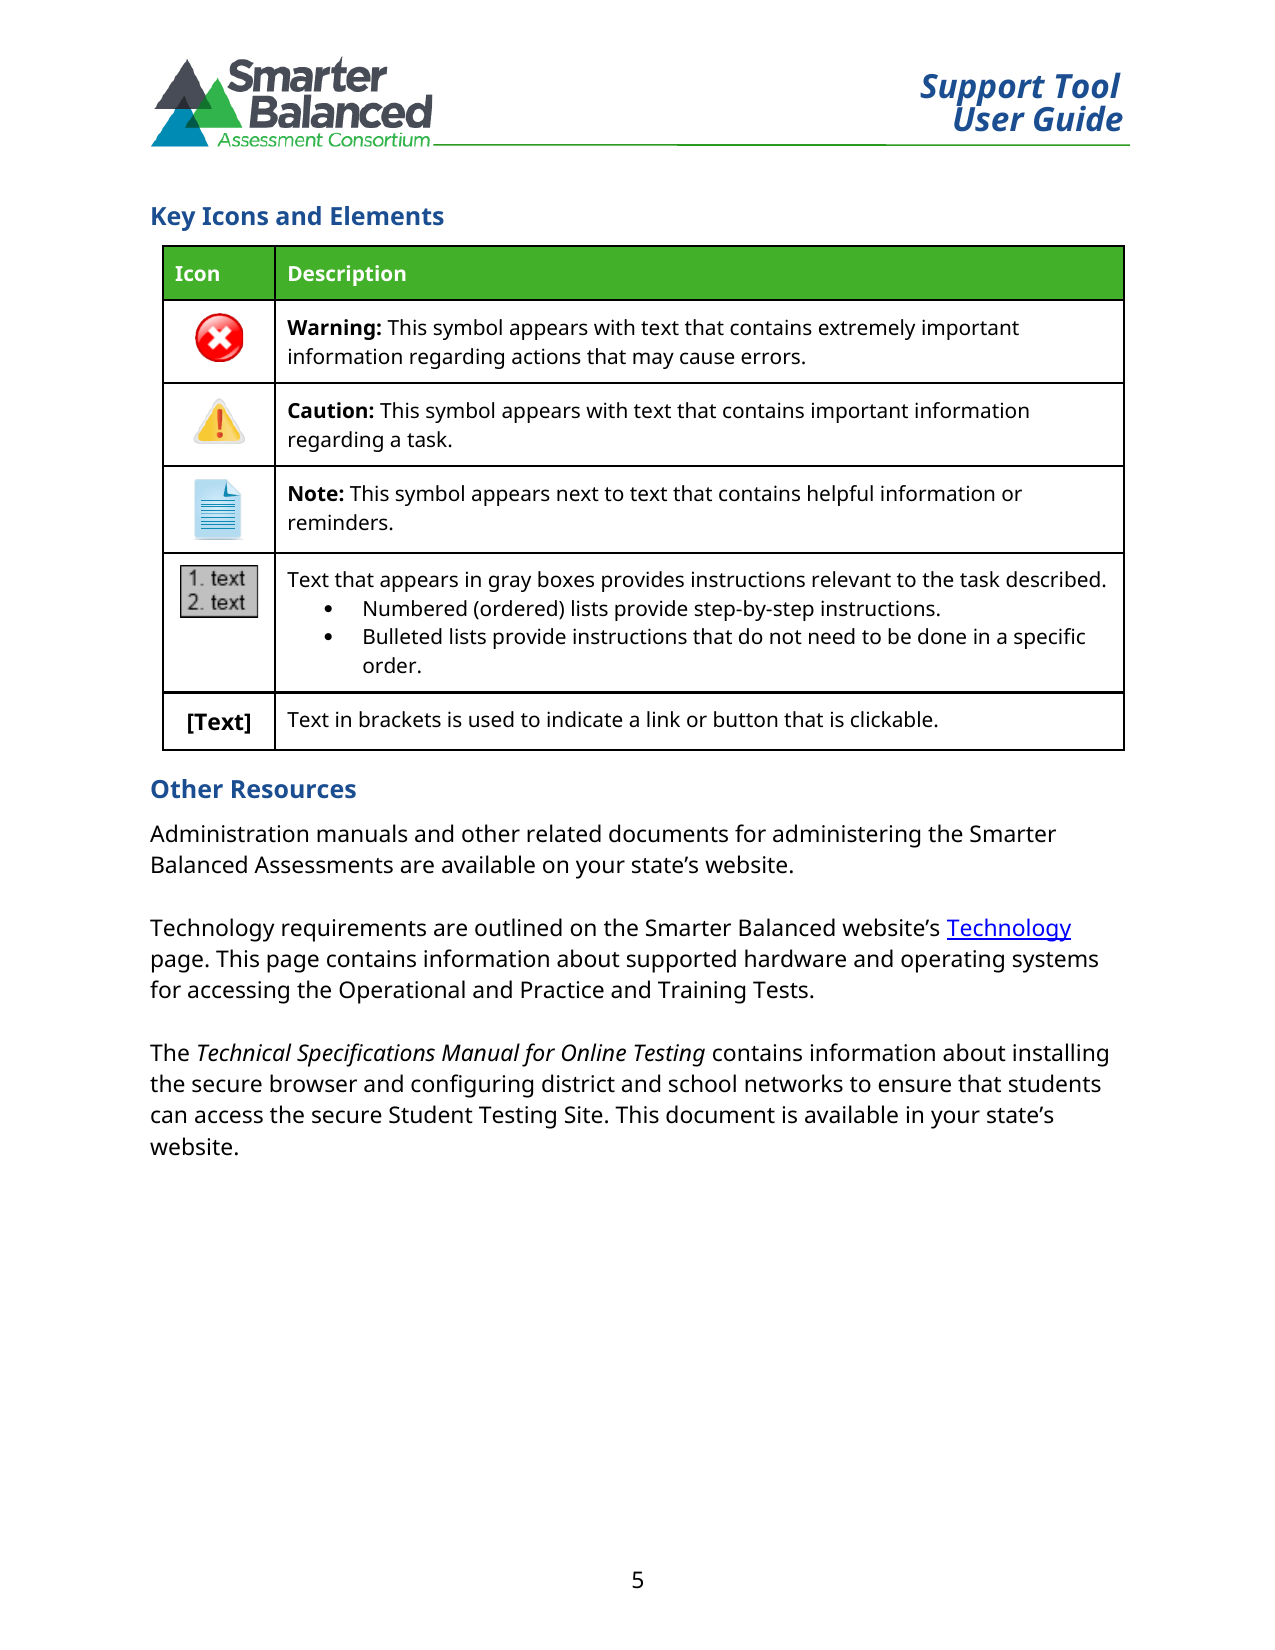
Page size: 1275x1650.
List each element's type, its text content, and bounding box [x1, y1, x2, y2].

picture [194, 479, 244, 540]
table_cell [164, 554, 274, 691]
table_cell Text in brackets is used to indicate a link or button that is clickable. [276, 694, 1123, 749]
subtitle Key Icons and Elements [150, 198, 1125, 232]
text The Technical Specifications Manual for Online Testing contains information about installing the secure browser and configuring district and school networks to ensure that students can access the secure Student Testing Site. This document is available in your state’s website. [150, 1037, 1125, 1162]
table_cell Warning: This symbol appears with text that contains extremely important information regarding actions that may cause errors. [276, 301, 1123, 382]
table_cell Text that appears in gray boxes provides instructions relevant to the task described. Numbered (ordered) lists provide step-by-step instructions. Bulleted lists provide instructions that do not need to be done in a specific order. [276, 554, 1123, 691]
text Technology requirements are outlined on the Smarter Balanced website’s Technology page. This page contains information about supported hardware and operating systems for accessing the Operational and Practice and Training Tests. [150, 912, 1125, 1006]
table_cell Caution: This symbol appears with text that contains important information regarding a task. [276, 384, 1123, 465]
picture [192, 396, 246, 445]
table_cell [164, 301, 274, 382]
picture [150, 56, 433, 147]
table_header Description [276, 247, 1123, 299]
table_cell [164, 384, 274, 465]
table_cell [164, 467, 274, 552]
table_cell [Text] [164, 694, 274, 749]
table_header Icon [164, 247, 274, 299]
subtitle Other Resources [150, 772, 1125, 806]
picture [195, 313, 244, 362]
text Administration manuals and other related documents for administering the Smarter Balanced Assessments are available on your state’s website. [150, 818, 1125, 881]
table_cell Note: This symbol appears next to text that contains helpful information or reminders. [276, 467, 1123, 552]
picture [180, 565, 259, 618]
